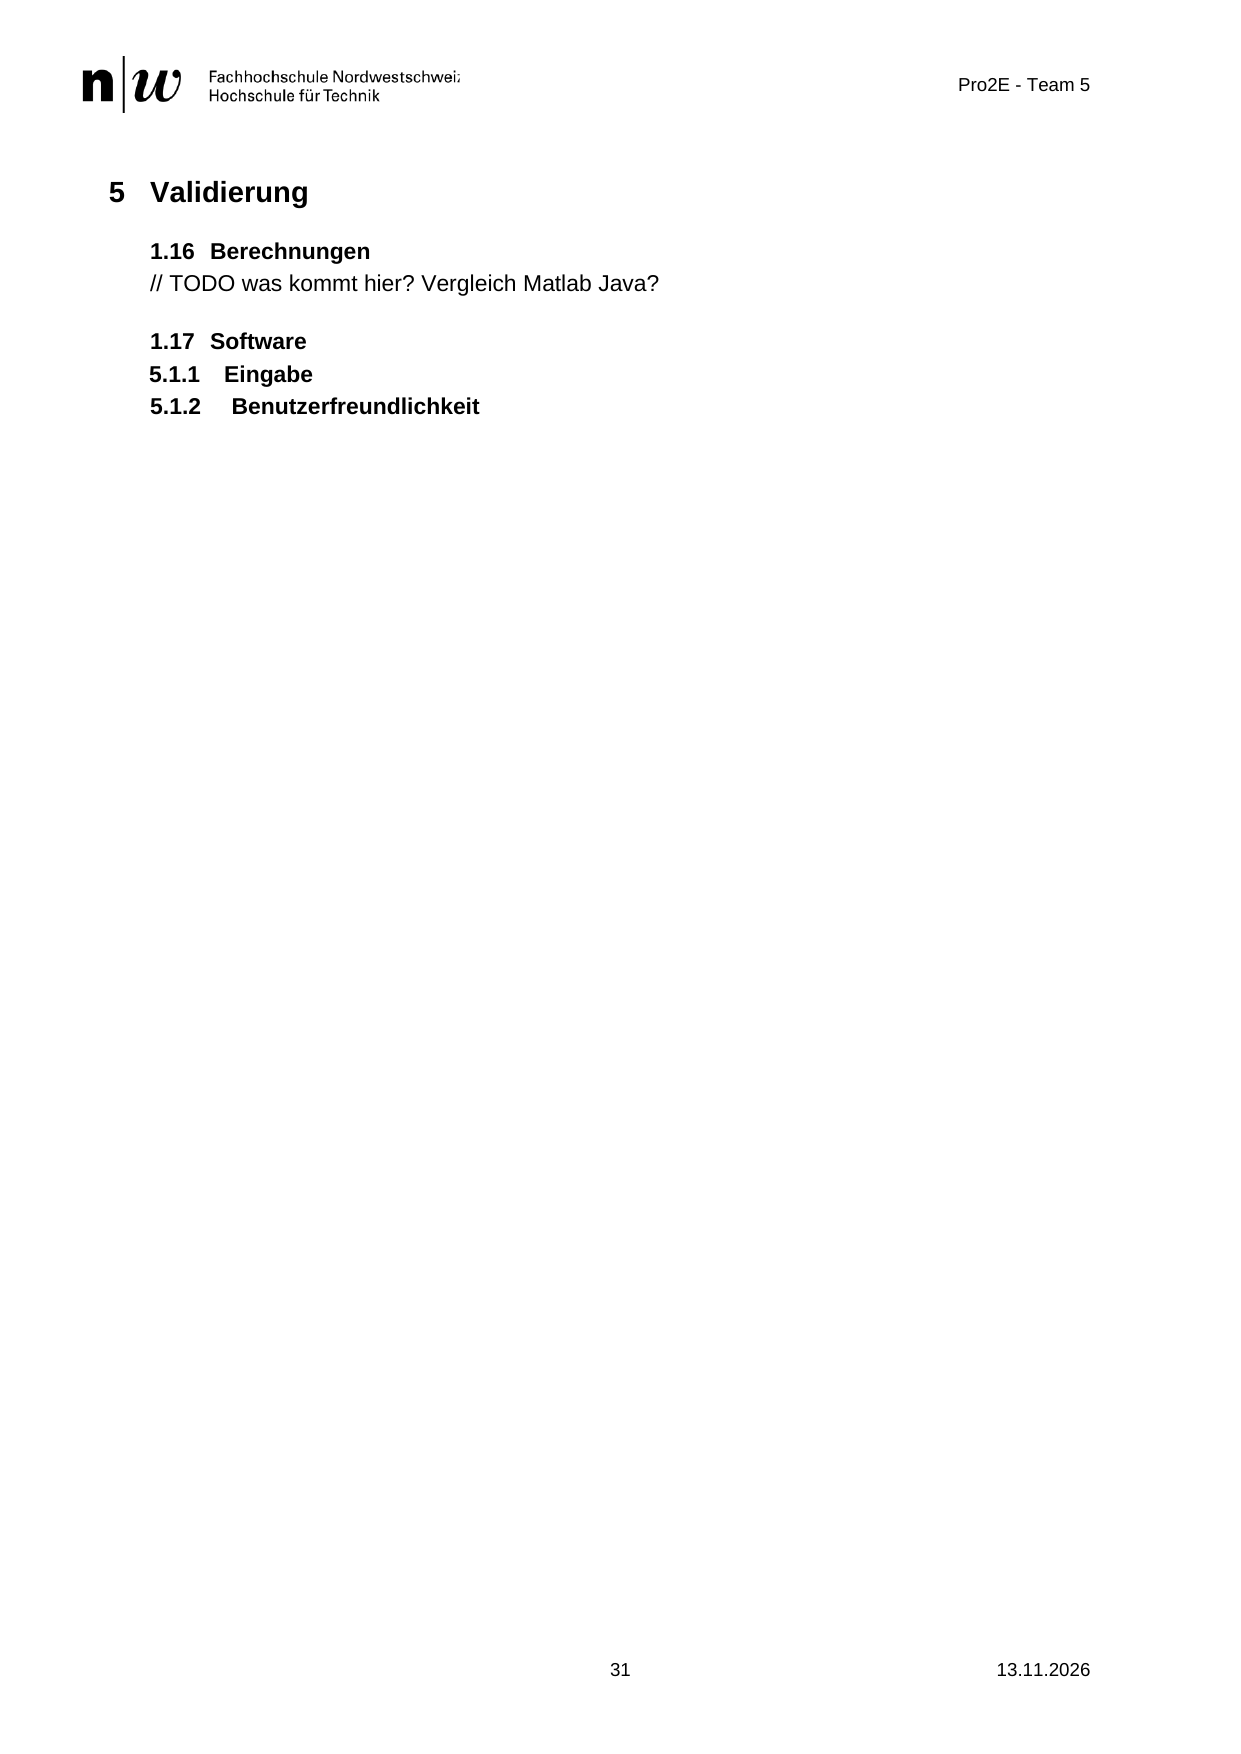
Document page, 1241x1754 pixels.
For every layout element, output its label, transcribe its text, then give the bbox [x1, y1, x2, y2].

text // TODO was kommt hier? Vergleich Matlab Java? [150, 270, 1090, 297]
picture [81, 56, 460, 113]
subtitle Benutzerfreundlichkeit [150, 393, 1090, 419]
subtitle Validierung [109, 175, 1090, 208]
subtitle Eingabe [149, 361, 1090, 387]
subtitle Software [150, 328, 313, 354]
subtitle Berechnungen [150, 238, 377, 264]
